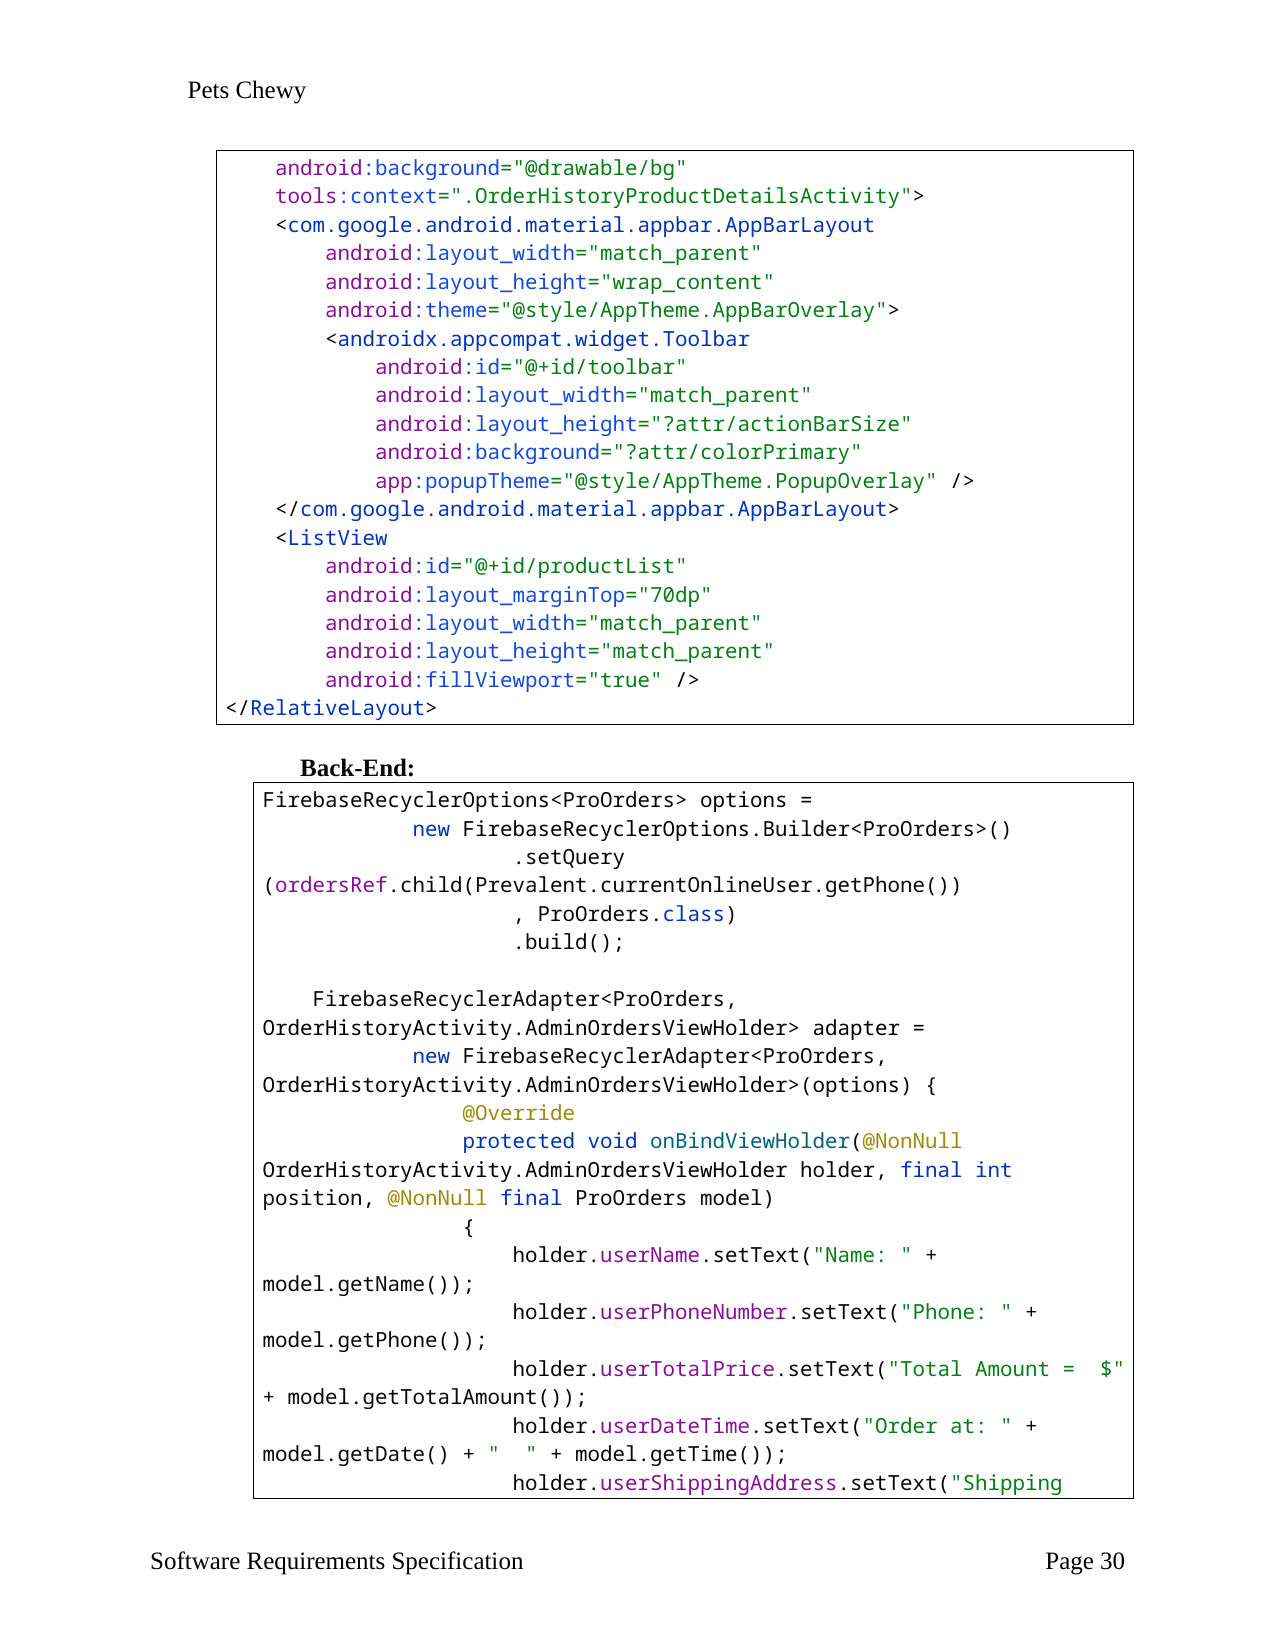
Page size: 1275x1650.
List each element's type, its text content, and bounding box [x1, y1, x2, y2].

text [254, 783, 1133, 1498]
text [217, 151, 1133, 724]
text Back-End: [300, 753, 1125, 782]
